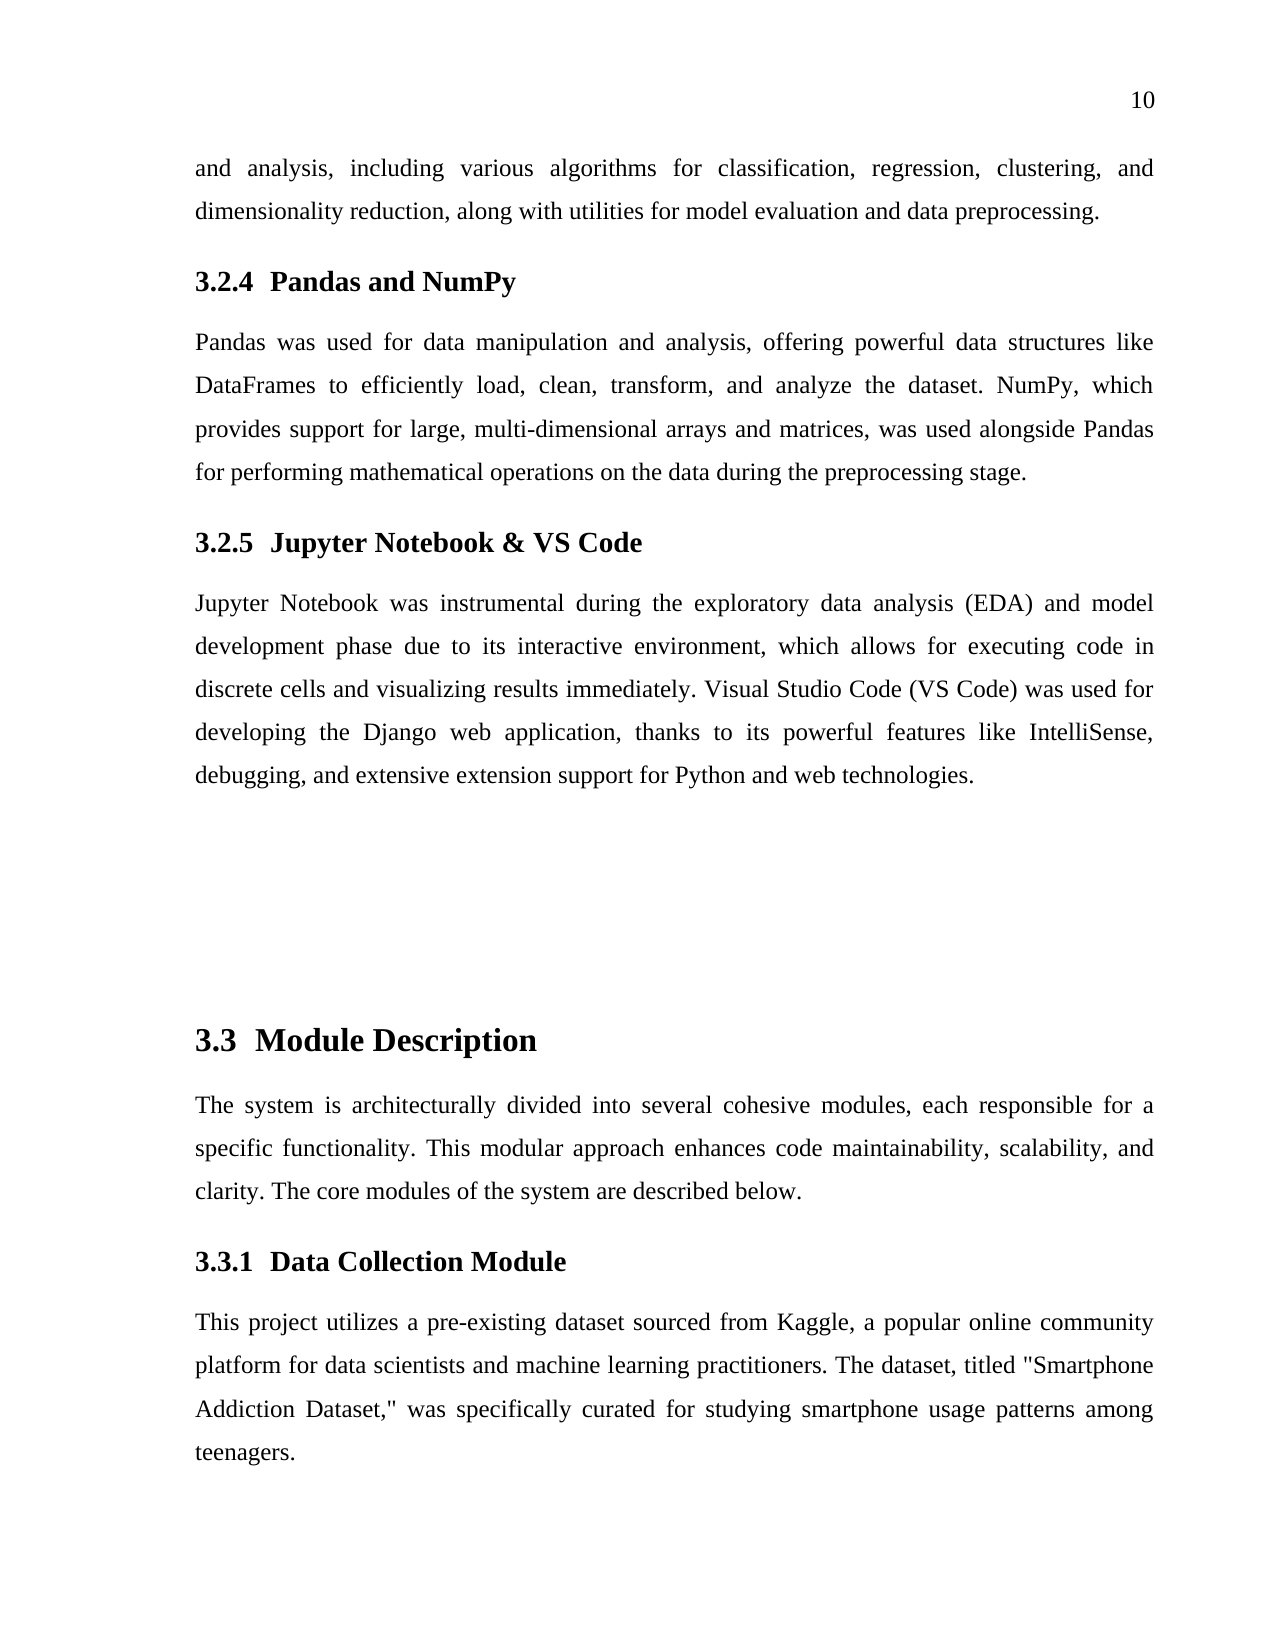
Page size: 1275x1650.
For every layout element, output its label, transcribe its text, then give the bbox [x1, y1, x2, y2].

text This project utilizes a pre-existing dataset sourced from Kaggle, a popular online community platform for data scientists and machine learning practitioners. The dataset, titled "Smartphone Addiction Dataset," was specifically curated for studying smartphone usage patterns among teenagers. [195, 1307, 1155, 1466]
subtitle Module Description [195, 1020, 1155, 1058]
subtitle Data Collection Module [195, 1244, 1155, 1278]
subtitle Jupyter Notebook & VS Code [195, 525, 1155, 558]
text The system is architecturally divided into several cohesive modules, each responsible for a specific functionality. This modular approach enhances code maintainability, scalability, and clarity. The core modules of the system are described below. [195, 1090, 1155, 1205]
text and analysis, including various algorithms for classification, regression, clustering, and dimensionality reduction, along with utilities for model evaluation and data preprocessing. [195, 153, 1155, 225]
text Pandas was used for data manipulation and analysis, offering powerful data structures like DataFrames to efficiently load, clean, transform, and analyze the dataset. NumPy, which provides support for large, multi-dimensional arrays and matrices, was used alongside Pandas for performing mathematical operations on the data during the preprocessing stage. [195, 327, 1155, 486]
text Jupyter Notebook was instrumental during the exploratory data analysis (EDA) and model development phase due to its interactive environment, which allows for executing code in discrete cells and visualizing results immediately. Visual Studio Code (VS Code) was used for developing the Django web application, thanks to its powerful features like IntelliSense, debugging, and extensive extension support for Python and web technologies. [195, 588, 1155, 789]
subtitle Pandas and NumPy [195, 264, 1155, 298]
